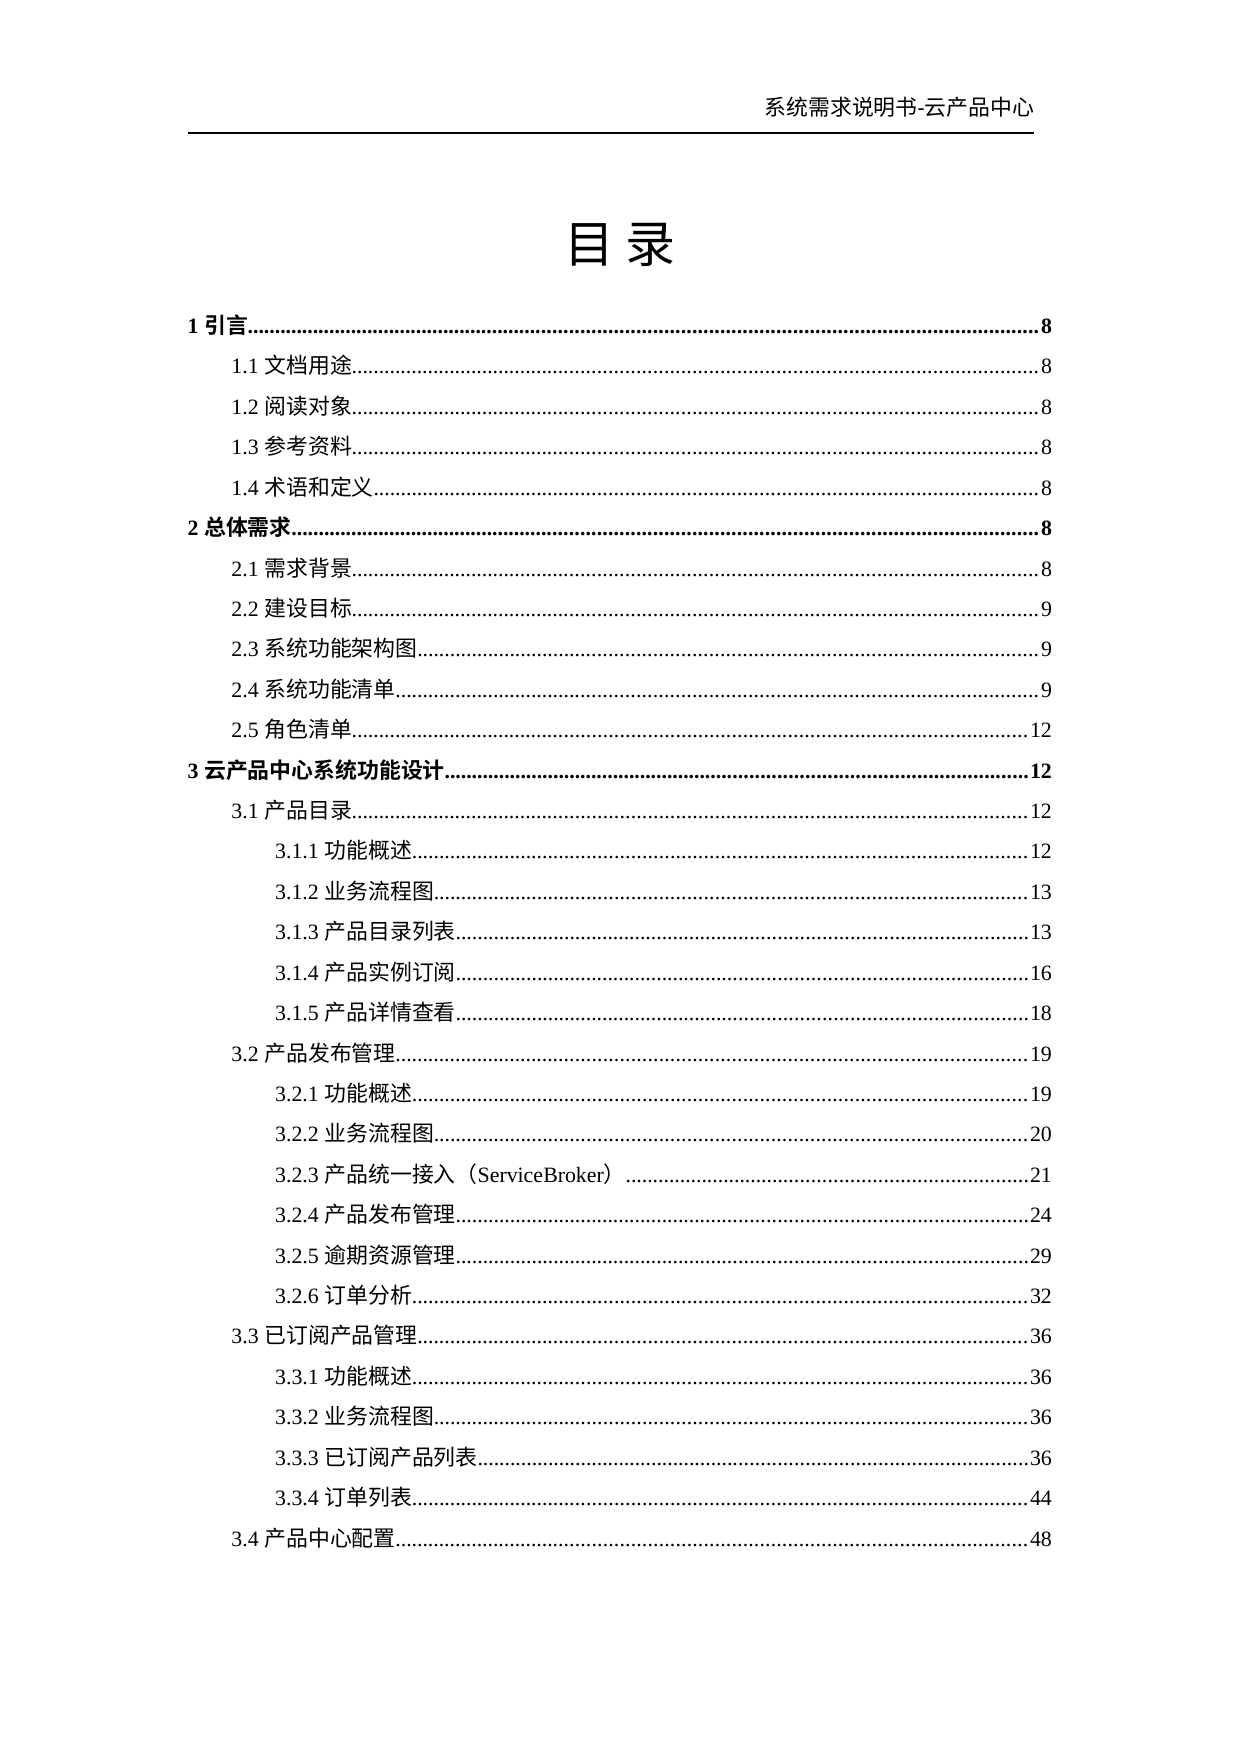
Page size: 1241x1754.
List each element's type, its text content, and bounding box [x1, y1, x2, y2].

text 3.2 产品发布管理 19 [231, 1035, 1053, 1068]
text 3.1.2 业务流程图 13 [275, 873, 1053, 906]
text 2 总体需求 8 [187, 510, 1053, 542]
text 1 引言 8 [187, 308, 1053, 340]
text 3.1 产品目录 12 [231, 793, 1053, 825]
text 3.2.6 订单分析 32 [275, 1278, 1053, 1310]
text 3.3.1 功能概述 36 [275, 1358, 1053, 1391]
text 3.2.4 产品发布管理 24 [275, 1197, 1053, 1229]
text 3.1.3 产品目录列表 13 [275, 914, 1053, 946]
text 3.4 产品中心配置 48 [231, 1520, 1053, 1553]
text 1.2 阅读对象 8 [231, 388, 1053, 421]
text 1.1 文档用途 8 [231, 348, 1053, 381]
text 3.2.1 功能概述 19 [275, 1076, 1053, 1108]
text 3.3.4 订单列表 44 [275, 1480, 1053, 1512]
text 3.3 已订阅产品管理 36 [231, 1318, 1053, 1351]
text 3.3.2 业务流程图 36 [275, 1399, 1053, 1431]
text 3.1.1 功能概述 12 [275, 833, 1053, 866]
text 1.4 术语和定义 8 [231, 469, 1053, 502]
text 2.3 系统功能架构图 9 [231, 631, 1053, 663]
text 2.1 需求背景 8 [231, 550, 1053, 583]
text 2.4 系统功能清单 9 [231, 671, 1053, 704]
text 3.2.5 逾期资源管理 29 [275, 1237, 1053, 1270]
text 3 云产品中心系统功能设计 12 [187, 752, 1053, 785]
text 3.1.4 产品实例订阅 16 [275, 954, 1053, 987]
text 2.5 角色清单 12 [231, 712, 1053, 744]
text 目 录 [187, 192, 1053, 290]
text 3.1.5 产品详情查看 18 [275, 995, 1053, 1027]
text 2.2 建设目标 9 [231, 591, 1053, 623]
text 3.3.3 已订阅产品列表 36 [275, 1439, 1053, 1472]
text 3.2.2 业务流程图 20 [275, 1116, 1053, 1148]
text 1.3 参考资料 8 [231, 429, 1053, 461]
text 3.2.3 产品统一接入（ServiceBroker） 21 [275, 1156, 1053, 1189]
